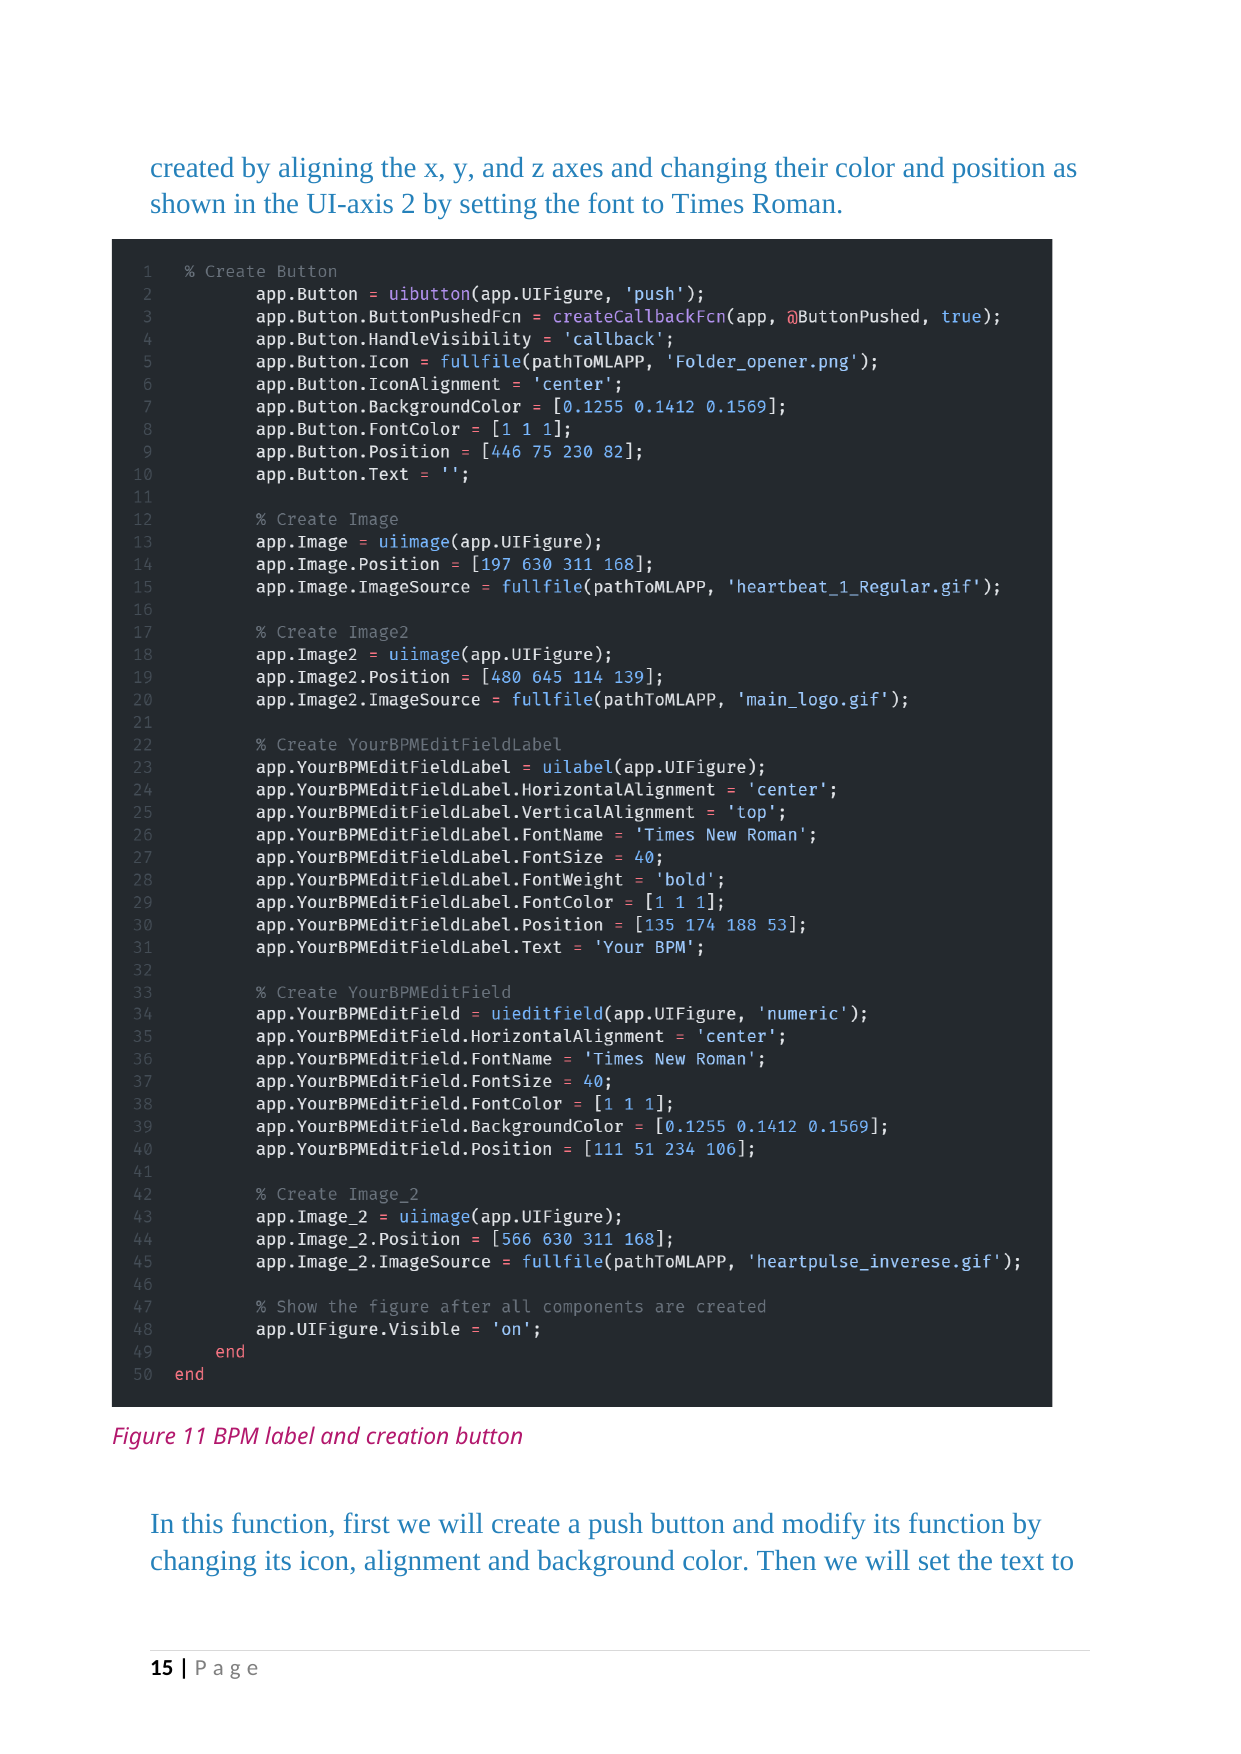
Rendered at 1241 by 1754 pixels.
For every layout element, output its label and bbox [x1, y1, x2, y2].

text [150, 150, 1090, 220]
picture [111, 239, 1053, 1407]
text [150, 1506, 1090, 1576]
